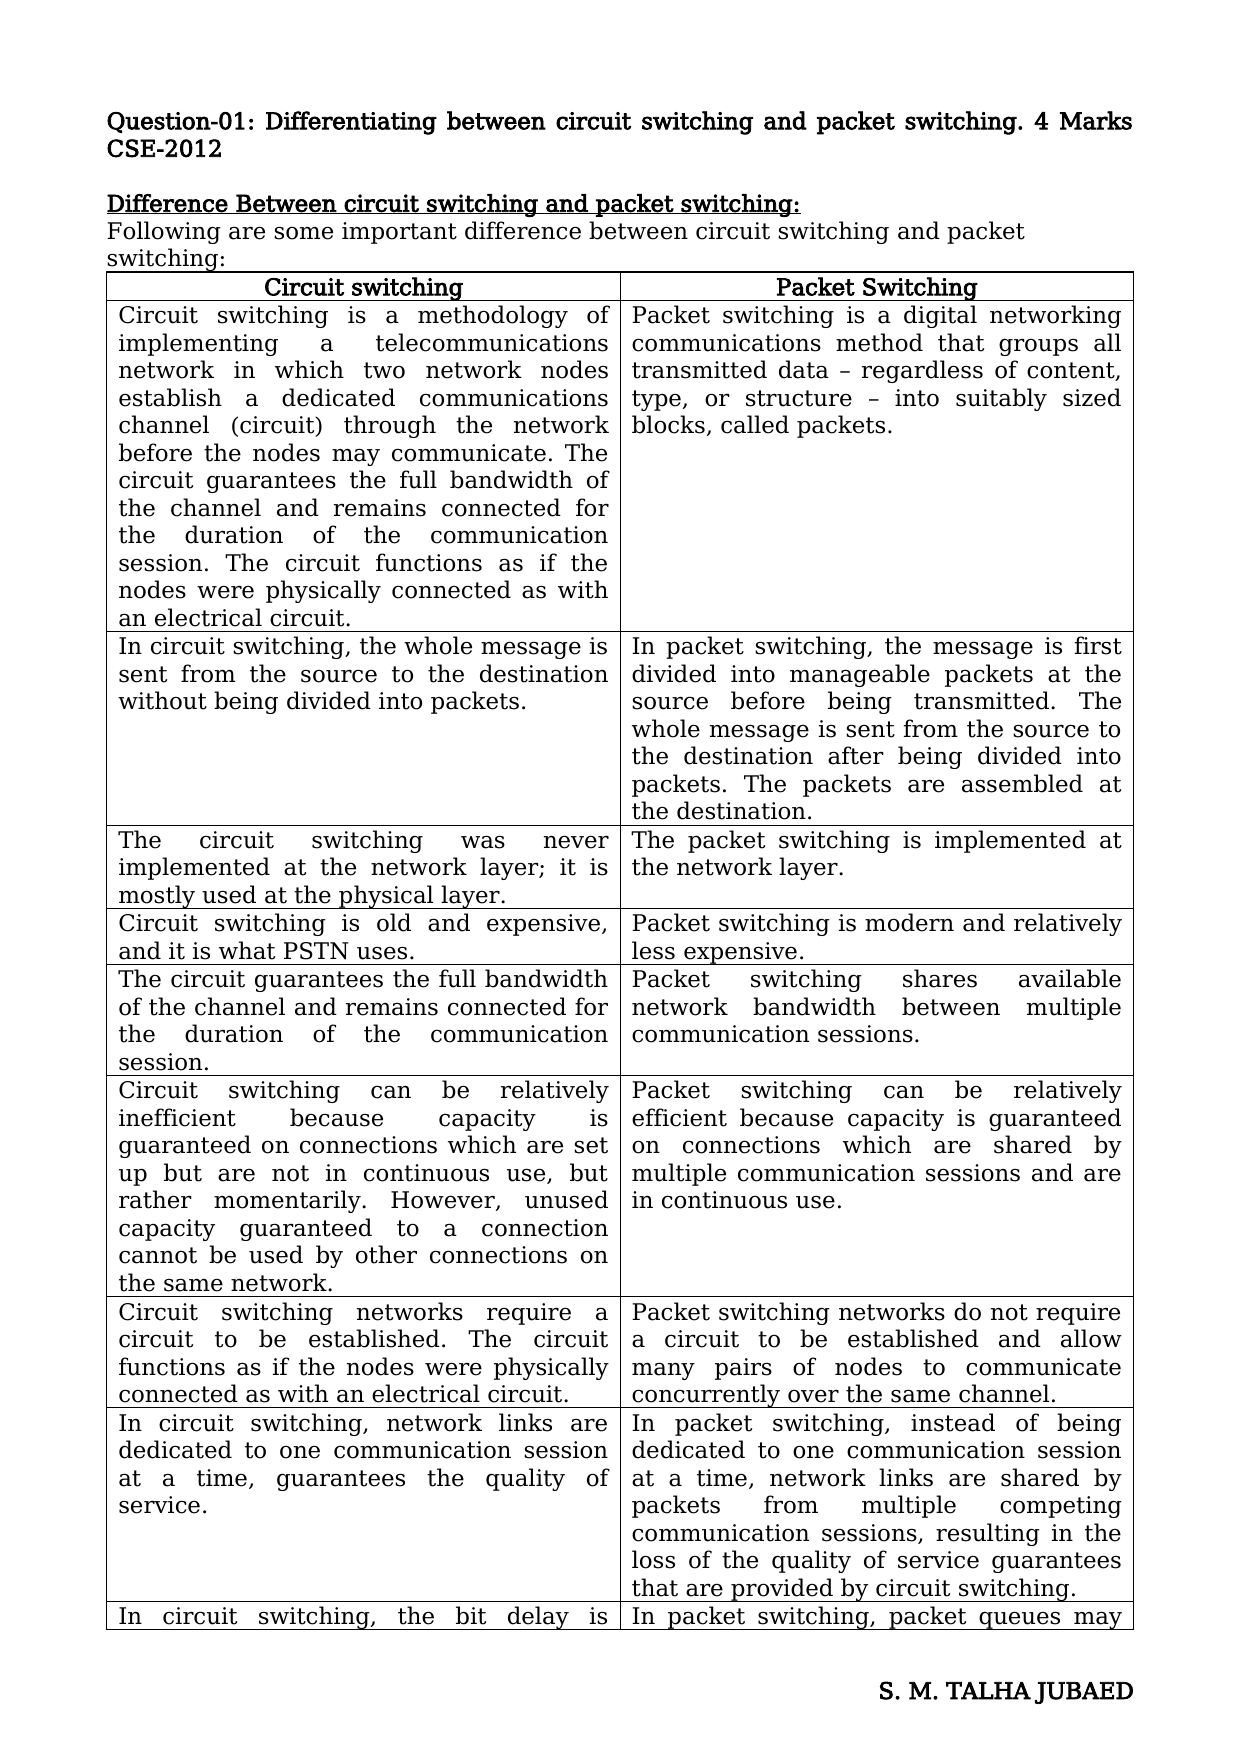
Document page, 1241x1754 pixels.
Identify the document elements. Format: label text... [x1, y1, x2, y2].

table_cell The circuit guarantees the full bandwidth of the channel and remains connected for the duration of the communication session. [107, 965, 620, 1075]
table_cell The packet switching is implemented at the network layer. [621, 826, 1133, 908]
table_cell In packet switching, the message is first divided into manageable packets at the source before being transmitted. The whole message is sent from the source to the destination after being divided into packets. The packets are assembled at the destination. [621, 632, 1133, 824]
table_cell Packet switching can be relatively efficient because capacity is guaranteed on connections which are shared by multiple communication sessions and are in continuous use. [621, 1076, 1133, 1296]
table_cell The circuit switching was never implemented at the network layer; it is mostly used at the physical layer. [107, 826, 620, 908]
table_cell Packet switching is a digital networking communications method that groups all transmitted data – regardless of content, type, or structure – into suitably sized blocks, called packets. [621, 301, 1133, 631]
table_cell In circuit switching, network links are dedicated to one communication session at a time, guarantees the quality of service. [107, 1408, 620, 1601]
table_cell Circuit switching can be relatively inefficient because capacity is guaranteed on connections which are set up but are not in continuous use, but rather momentarily. However, unused capacity guaranteed to a connection cannot be used by other connections on the same network. [107, 1076, 620, 1296]
table_cell In packet switching, instead of being dedicated to one communication session at a time, network links are shared by packets from multiple competing communication sessions, resulting in the loss of the quality of service guarantees that are provided by circuit switching. [621, 1408, 1133, 1601]
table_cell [107, 1602, 620, 1629]
text Difference Between circuit switching and packet switching: [106, 189, 1134, 216]
table_cell Packet switching is modern and relatively less expensive. [621, 909, 1133, 964]
table_cell Circuit switching is old and expensive, and it is what PSTN uses. [107, 909, 620, 964]
text Question-01: Differentiating between circuit switching and packet switching. 4 Marks CSE-2012 [106, 106, 1134, 161]
table_cell Circuit switching is a methodology of implementing a telecommunications network in which two network nodes establish a dedicated communications channel (circuit) through the network before the nodes may communicate. The circuit guarantees the full bandwidth of the channel and remains connected for the duration of the communication session. The circuit functions as if the nodes were physically connected as with an electrical circuit. [107, 301, 620, 631]
text Following are some important difference between circuit switching and packet switching: [106, 216, 1134, 271]
table_cell Circuit switching networks require a circuit to be established. The circuit functions as if the nodes were physically connected as with an electrical circuit. [107, 1297, 620, 1407]
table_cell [621, 1602, 1133, 1629]
table_header Packet Switching [621, 273, 1133, 300]
table_header Circuit switching [107, 273, 620, 300]
table_cell Packet switching networks do not require a circuit to be established and allow many pairs of nodes to communicate concurrently over the same channel. [621, 1297, 1133, 1407]
table_cell In circuit switching, the whole message is sent from the source to the destination without being divided into packets. [107, 632, 620, 824]
table_cell Packet switching shares available network bandwidth between multiple communication sessions. [621, 965, 1133, 1075]
